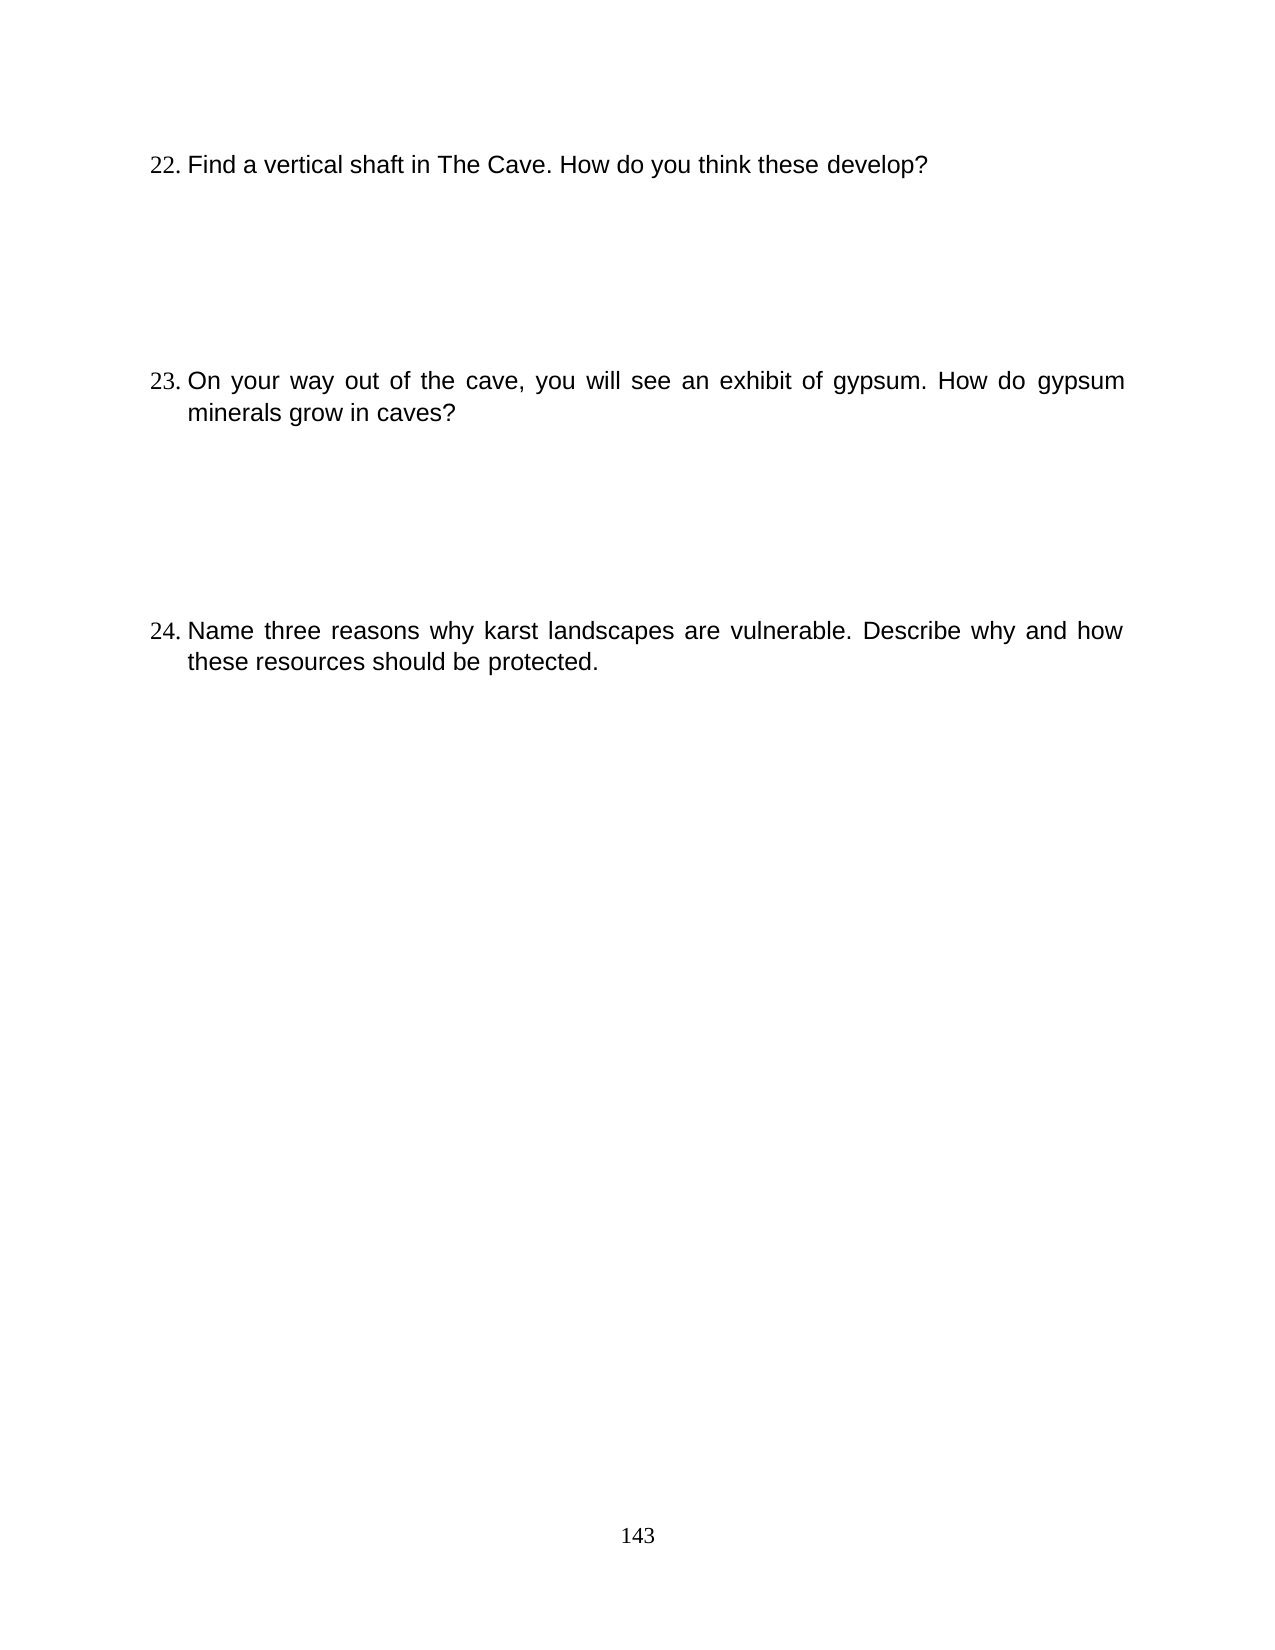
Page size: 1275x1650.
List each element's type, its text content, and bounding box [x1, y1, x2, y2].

list Find a vertical shaft in The Cave. How do you think these develop? [150, 150, 1125, 179]
list On your way out of the cave, you will see an exhibit of gypsum. How do gypsum minerals grow in caves? [150, 366, 1125, 426]
list Name three reasons why karst landscapes are vulnerable. Describe why and how these resources should be protected. [150, 616, 1125, 676]
